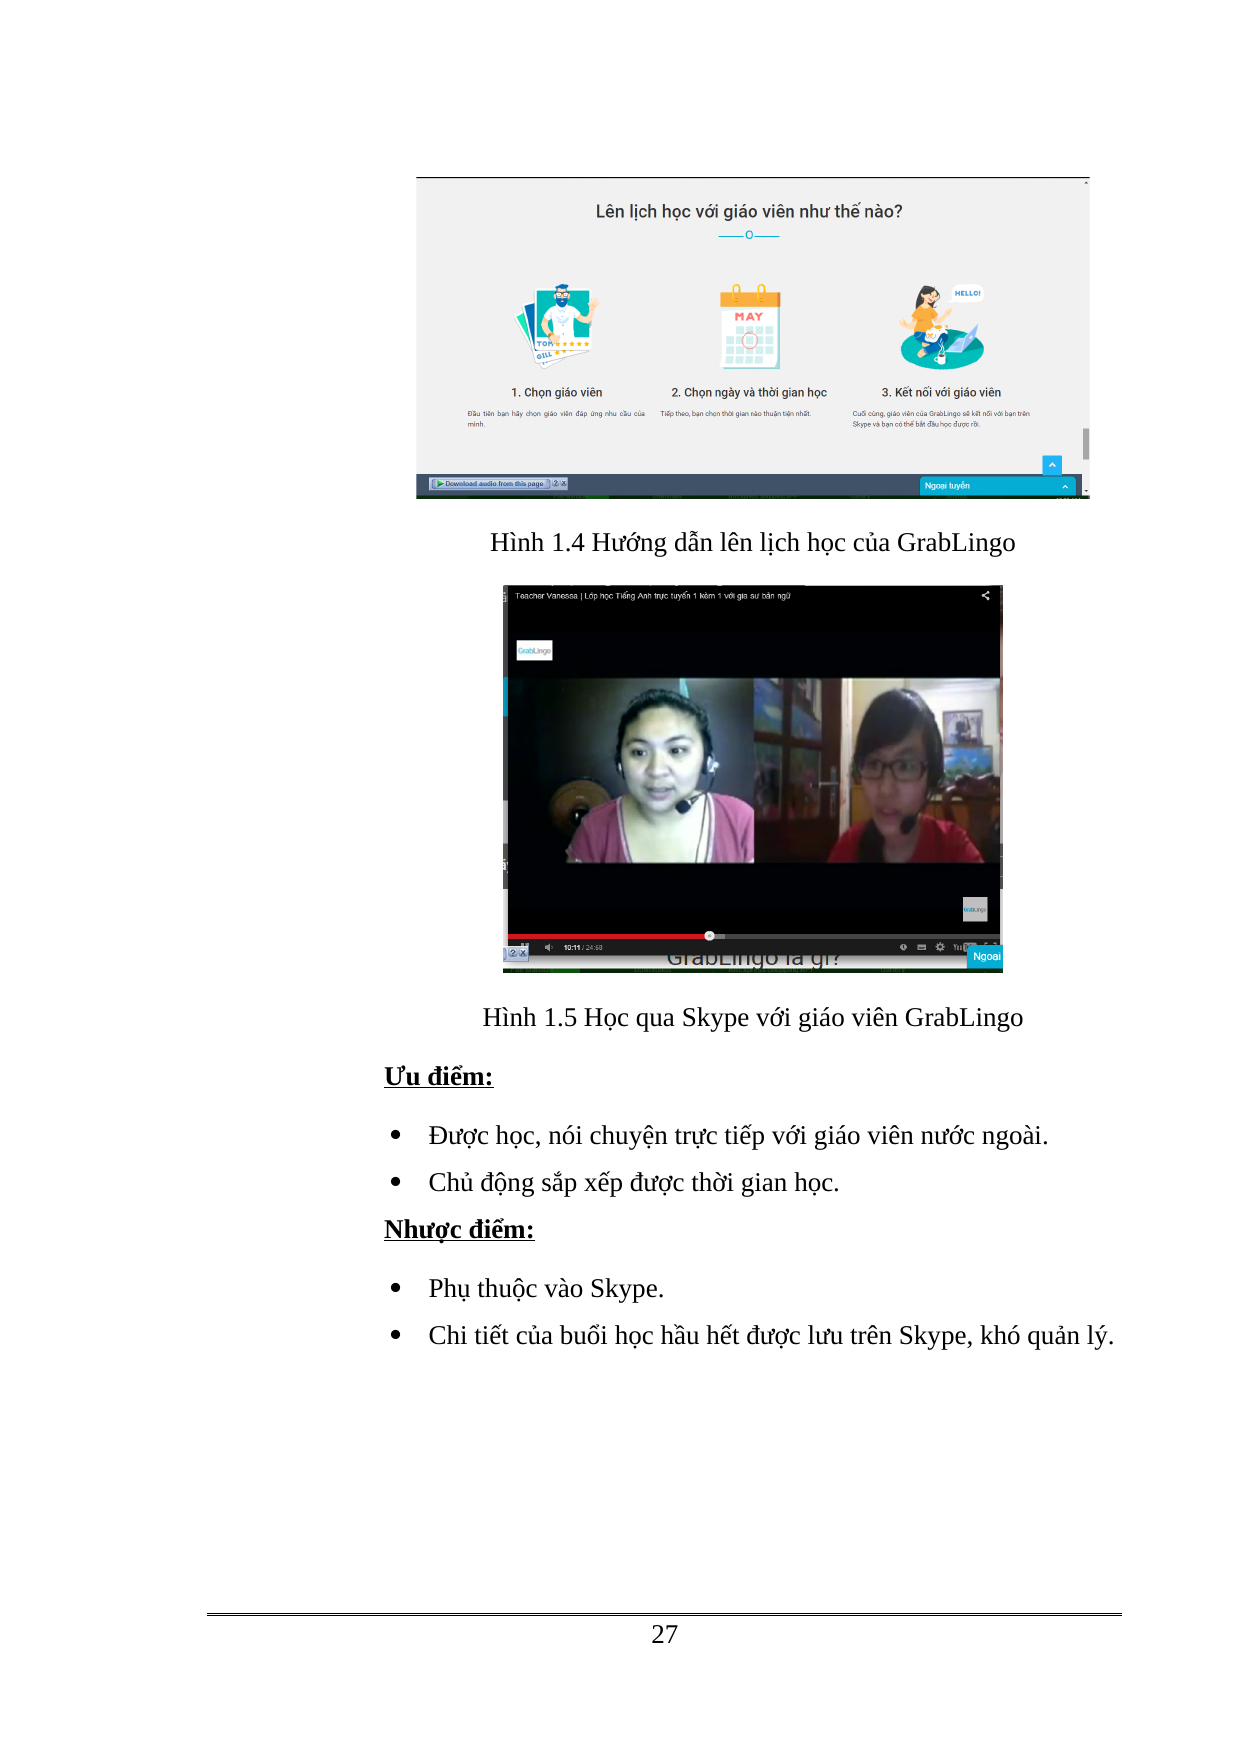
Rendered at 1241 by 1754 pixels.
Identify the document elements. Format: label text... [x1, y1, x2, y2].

text Hình 1.4 Hướng dẫn lên lịch học của GrabLingo [325, 526, 1122, 558]
list Chủ động sắp xếp được thời gian học. [391, 1166, 1122, 1197]
list Chi tiết của buổi học hầu hết được lưu trên Skype, khó quản lý. [391, 1319, 1122, 1350]
text Ưu điểm: [325, 1060, 1122, 1091]
picture [503, 585, 1003, 973]
list Được học, nói chuyện trực tiếp với giáo viên nước ngoài. [391, 1119, 1122, 1150]
text Hình 1.5 Học qua Skype với giáo viên GrabLingo [325, 1001, 1122, 1032]
list Phụ thuộc vào Skype. [391, 1272, 1122, 1303]
picture [416, 177, 1090, 499]
text Nhược điểm: [325, 1213, 1122, 1244]
